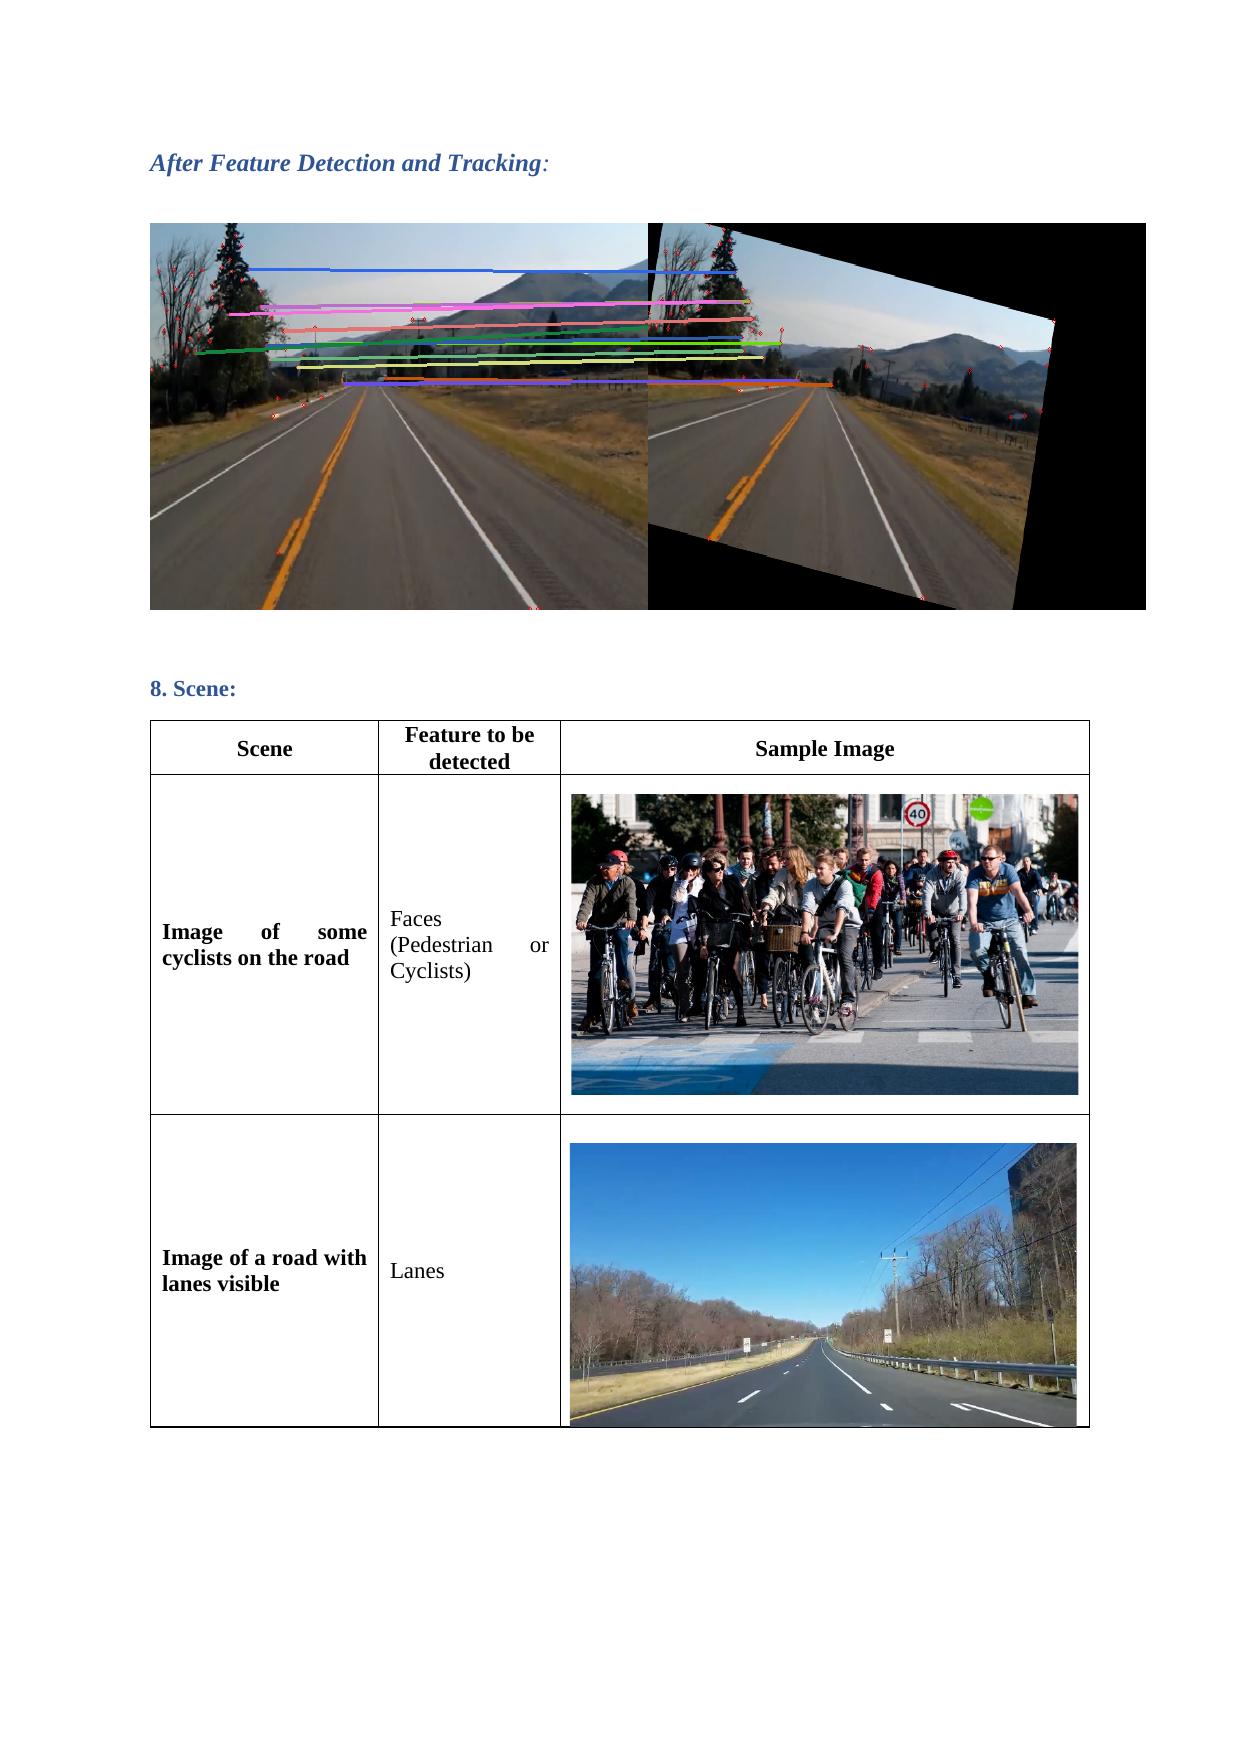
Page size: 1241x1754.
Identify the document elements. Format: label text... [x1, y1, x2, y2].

table_cell Image of a road with lanes visible [151, 1115, 378, 1426]
picture [150, 223, 1146, 610]
table_header Feature to be detected [379, 721, 560, 774]
picture [571, 794, 1079, 1095]
text 8. Scene: [150, 675, 1090, 702]
picture [569, 1143, 1077, 1427]
table_cell Lanes [379, 1115, 560, 1426]
subtitle After Feature Detection and Tracking: [150, 148, 1090, 177]
table_cell Faces (Pedestrian or Cyclists) [379, 775, 560, 1113]
table_header Scene [151, 721, 378, 774]
table_cell [561, 775, 1089, 1113]
table_header Sample Image [561, 721, 1089, 774]
table_cell Image of some cyclists on the road [151, 775, 378, 1113]
table_cell [561, 1115, 1089, 1426]
